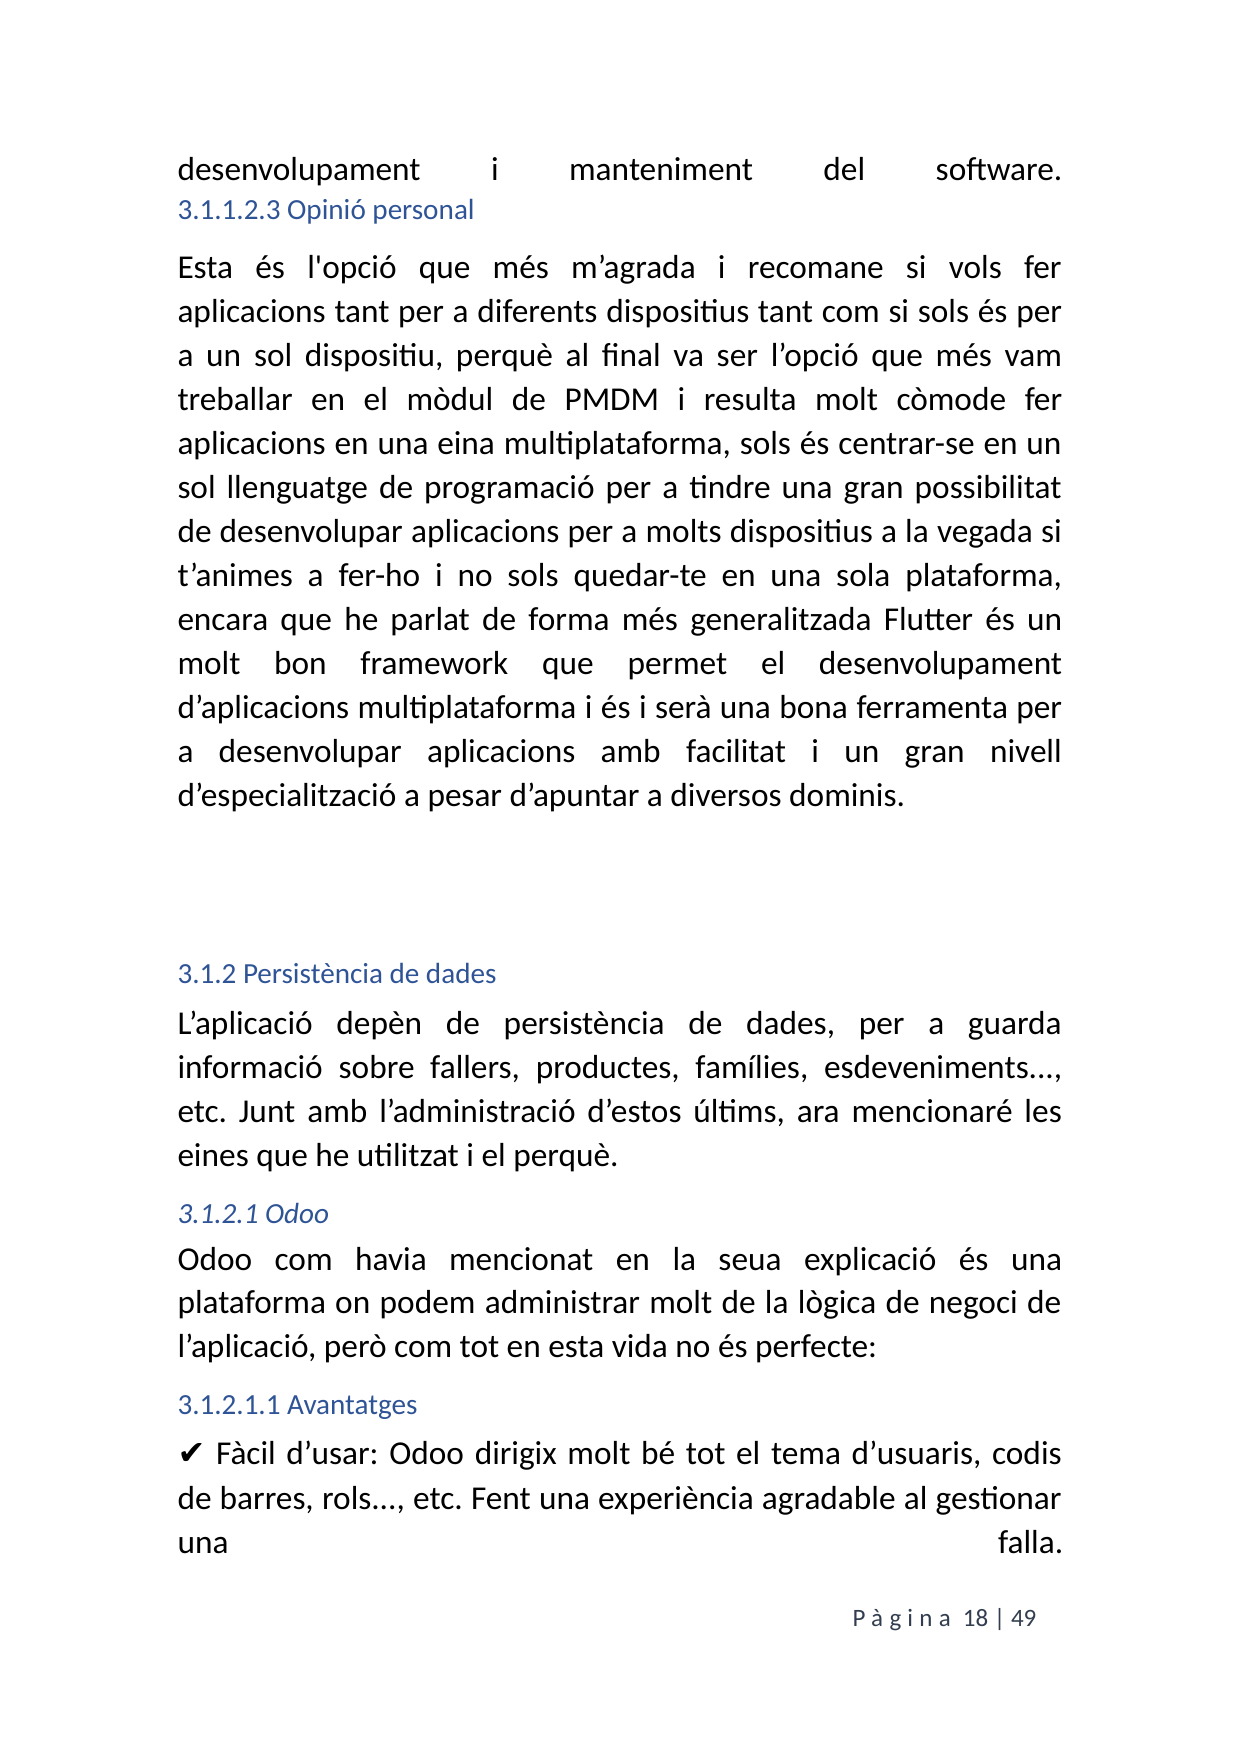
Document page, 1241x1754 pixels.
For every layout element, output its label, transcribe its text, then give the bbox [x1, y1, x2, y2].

text L’aplicació depèn de persistència de dades, per a guarda informació sobre fallers, productes, famílies, esdeveniments..., etc. Junt amb l’administració d’estos últims, ara mencionaré les eines que he utilitzat i el perquè. [177, 1002, 1063, 1175]
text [177, 1429, 1063, 1562]
subtitle 3.1.2.1.1 Avantatges [177, 1386, 1063, 1422]
subtitle 3.1.2.1 Odoo [177, 1195, 1063, 1231]
subtitle 3.1.2 Persistència de dades [177, 956, 1063, 991]
text Esta és l'opció que més m’agrada i recomane si vols fer aplicacions tant per a diferents dispositius tant com si sols és per a un sol dispositiu, perquè al final va ser l’opció que més vam treballar en el mòdul de PMDM i resulta molt còmode fer aplicacions en una eina multiplataforma, sols és centrar-se en un sol llenguatge de programació per a tindre una gran possibilitat de desenvolupar aplicacions per a molts dispositius a la vegada si t’animes a fer-ho i no sols quedar-te en una sola plataforma, encara que he parlat de forma més generalitzada Flutter és un molt bon framework que permet el desenvolupament d’aplicacions multiplataforma i és i serà una bona ferramenta per a desenvolupar aplicacions amb facilitat i un gran nivell d’especialització a pesar d’apuntar a diversos dominis. [177, 246, 1063, 814]
text Odoo com havia mencionat en la seua explicació és una plataforma on podem administrar molt de la lògica de negoci de l’aplicació, però com tot en esta vida no és perfecte: [177, 1237, 1063, 1366]
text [177, 148, 1063, 227]
